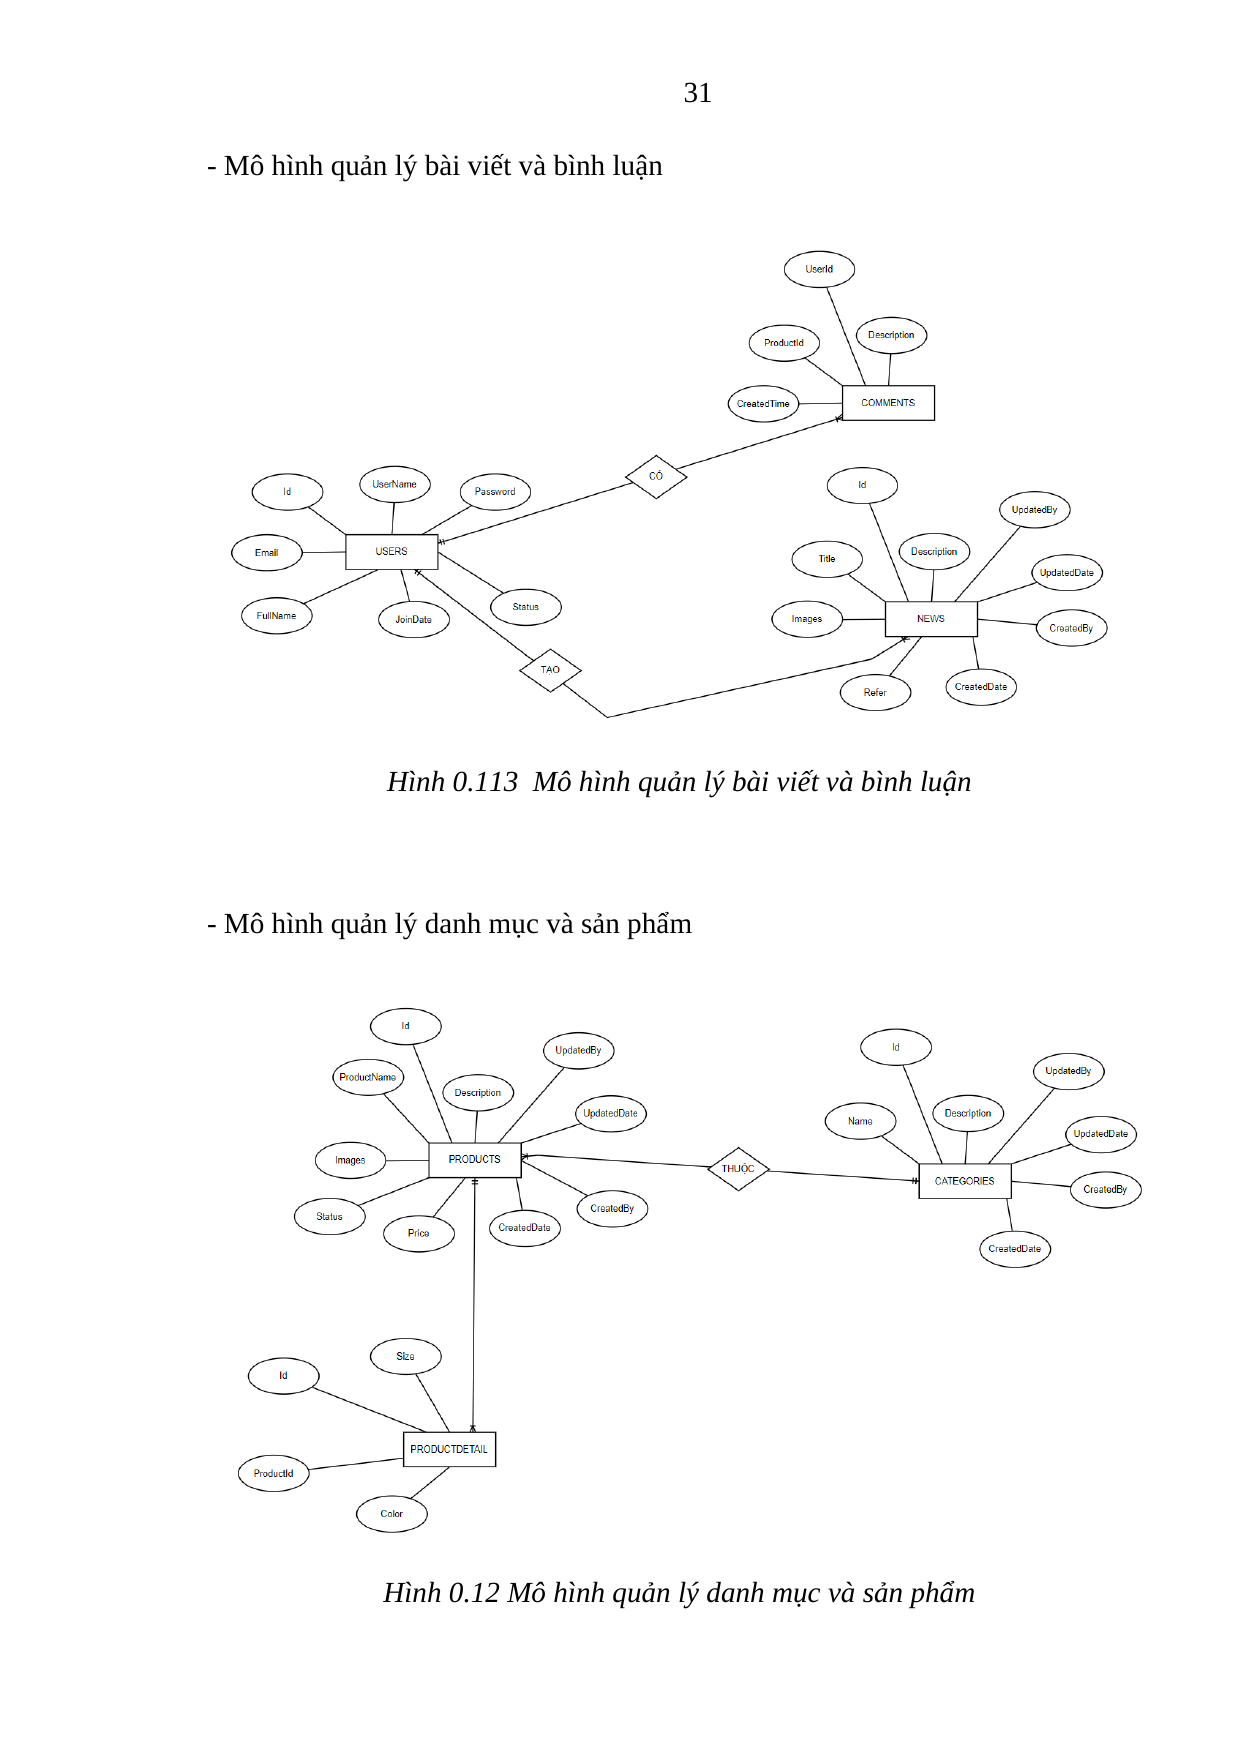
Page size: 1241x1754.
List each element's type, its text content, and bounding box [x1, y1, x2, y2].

text Hình 0.11 Mô hình quản lý bài viết và bình luận [207, 764, 1152, 797]
picture [206, 977, 1152, 1538]
picture [206, 218, 1152, 727]
text - Mô hình quản lý bài viết và bình luận [207, 148, 1152, 181]
text Hình 0.12 Mô hình quản lý danh mục và sản phẩm [207, 1575, 1152, 1608]
text - Mô hình quản lý danh mục và sản phẩm [207, 906, 1152, 940]
